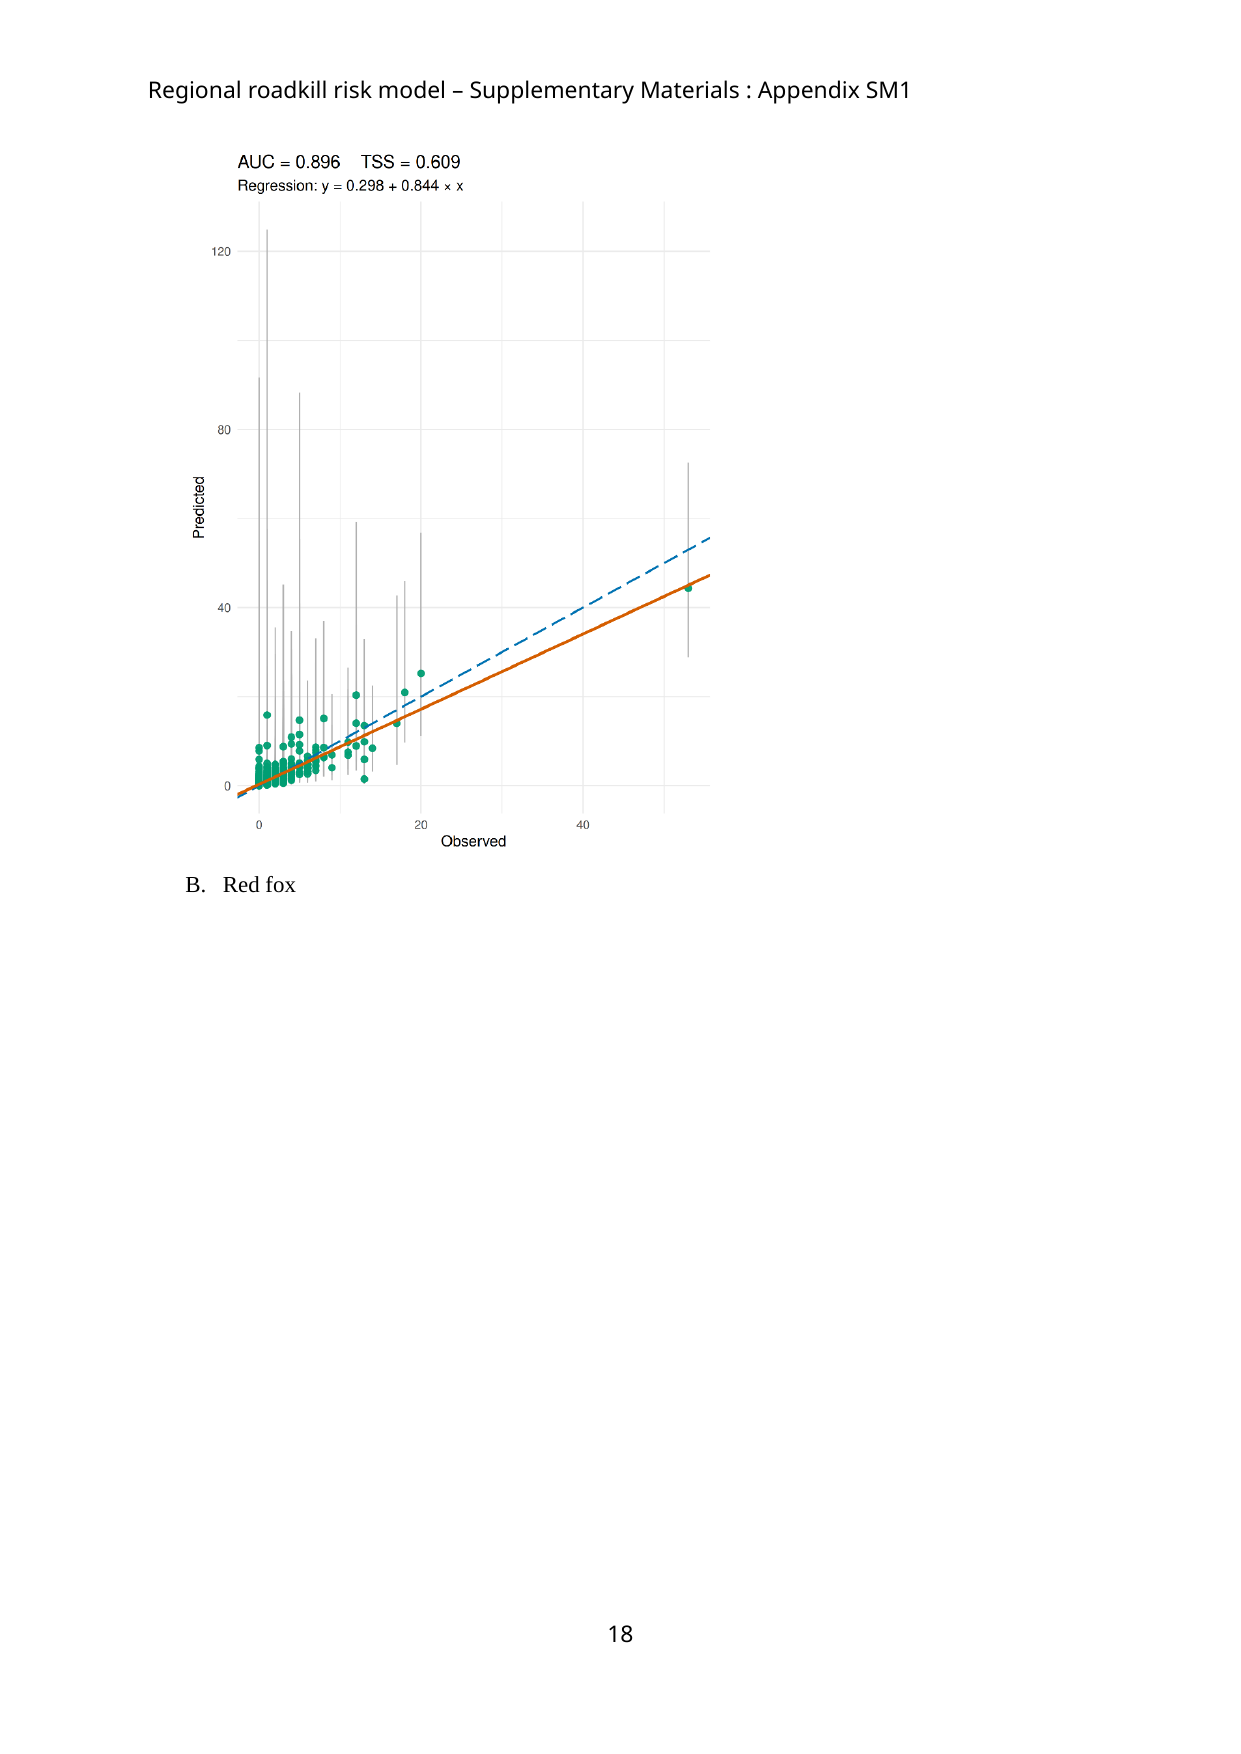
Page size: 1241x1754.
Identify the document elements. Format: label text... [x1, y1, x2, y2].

picture [185, 147, 717, 857]
list Red fox [185, 871, 1093, 897]
